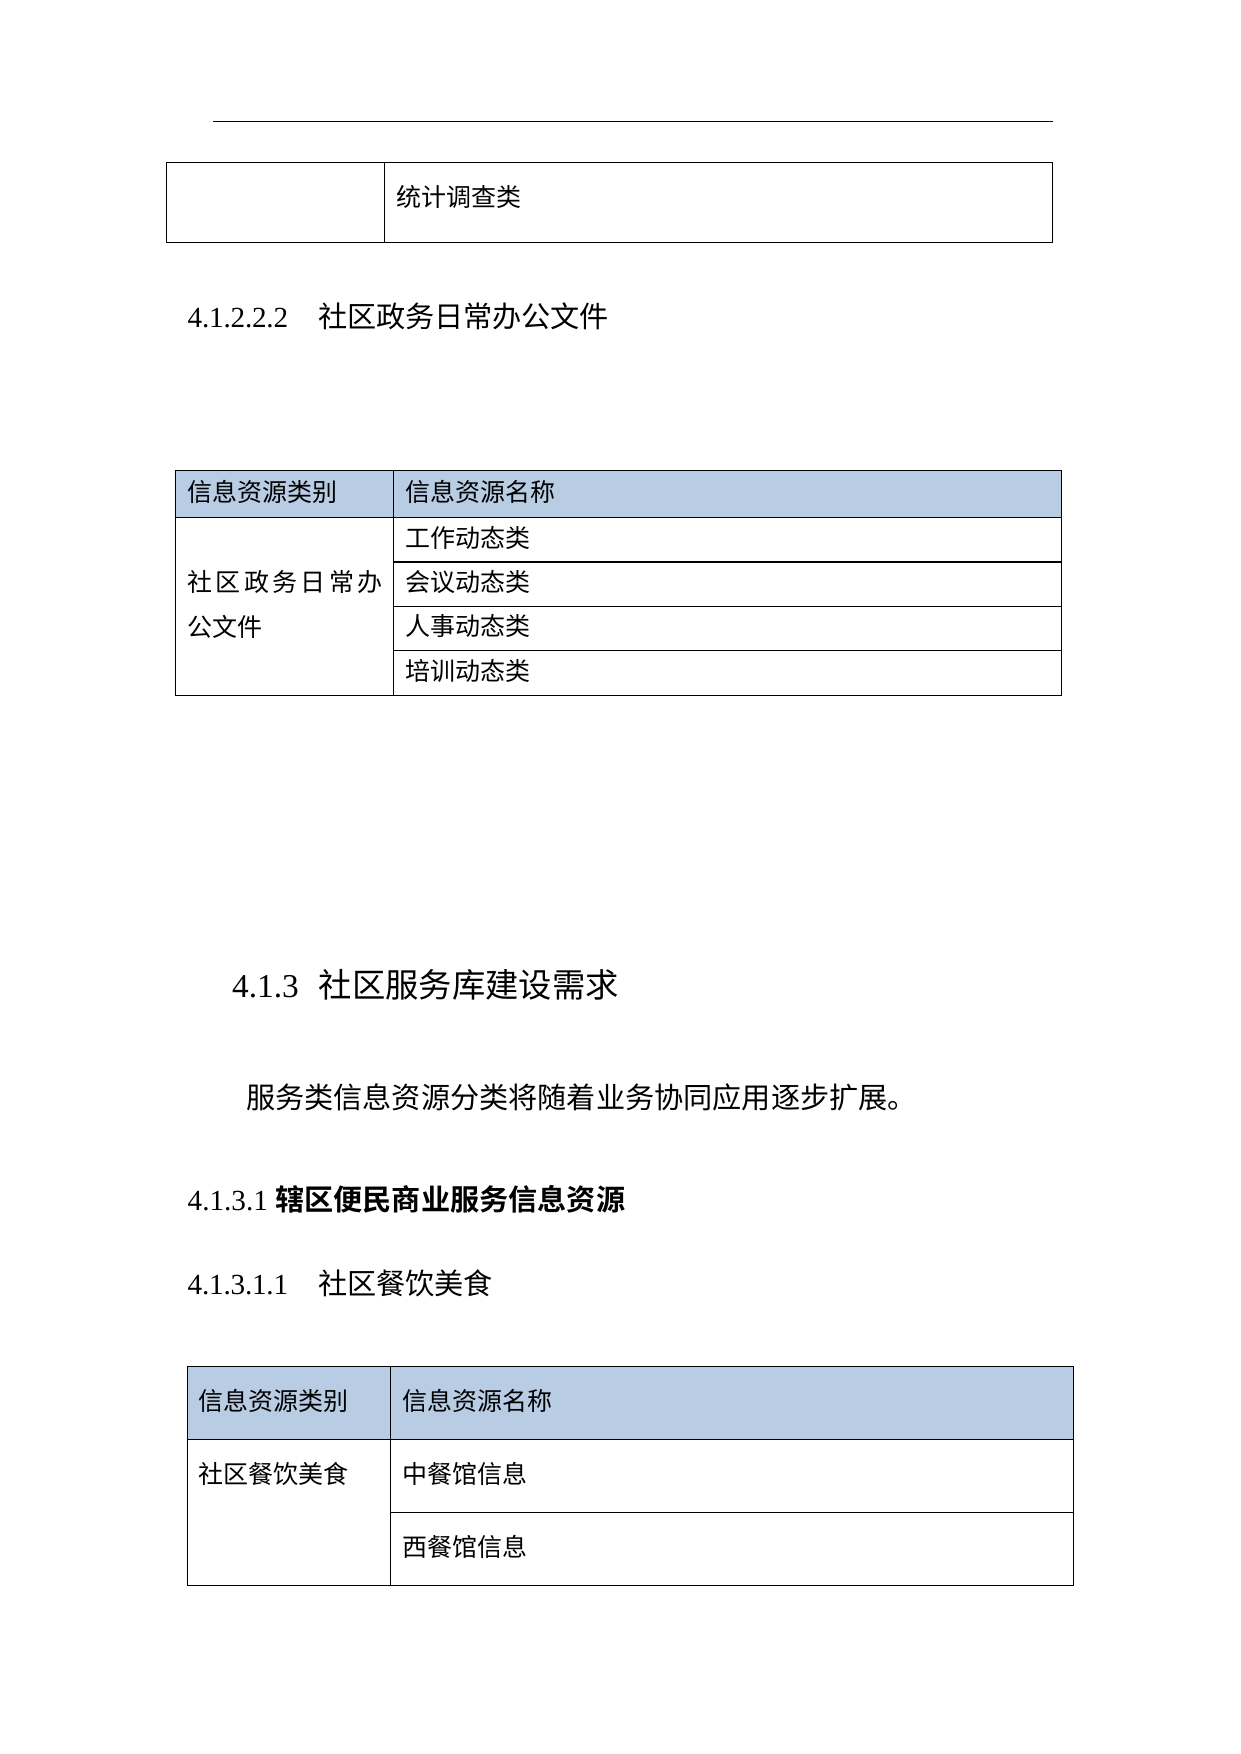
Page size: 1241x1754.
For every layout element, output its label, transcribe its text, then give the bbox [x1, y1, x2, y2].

subtitle 社区政务日常办公文件 [187, 282, 1053, 347]
table_cell 人事动态类 [394, 607, 1061, 650]
table_cell 社区政务日常办公文件 [176, 518, 393, 694]
table_cell 社区餐饮美食 [188, 1440, 390, 1585]
table_cell 西餐馆信息 [391, 1513, 1073, 1585]
table_header 信息资源名称 [391, 1367, 1073, 1439]
subtitle 社区餐饮美食 [187, 1249, 1053, 1314]
table_header 信息资源名称 [394, 471, 1061, 517]
subtitle 辖区便民商业服务信息资源 [187, 1165, 1053, 1230]
table_cell 会议动态类 [394, 563, 1061, 606]
table_cell 中餐馆信息 [391, 1440, 1073, 1512]
table_cell 培训动态类 [394, 651, 1061, 694]
subtitle 社区服务库建设需求 [232, 950, 1053, 1015]
table_header 信息资源类别 [176, 471, 393, 517]
table_cell 工作动态类 [394, 518, 1061, 561]
table_cell 统计调查类 [385, 163, 1052, 242]
table_header 信息资源类别 [188, 1367, 390, 1439]
text 服务类信息资源分类将随着业务协同应用逐步扩展。 [187, 1063, 1053, 1128]
